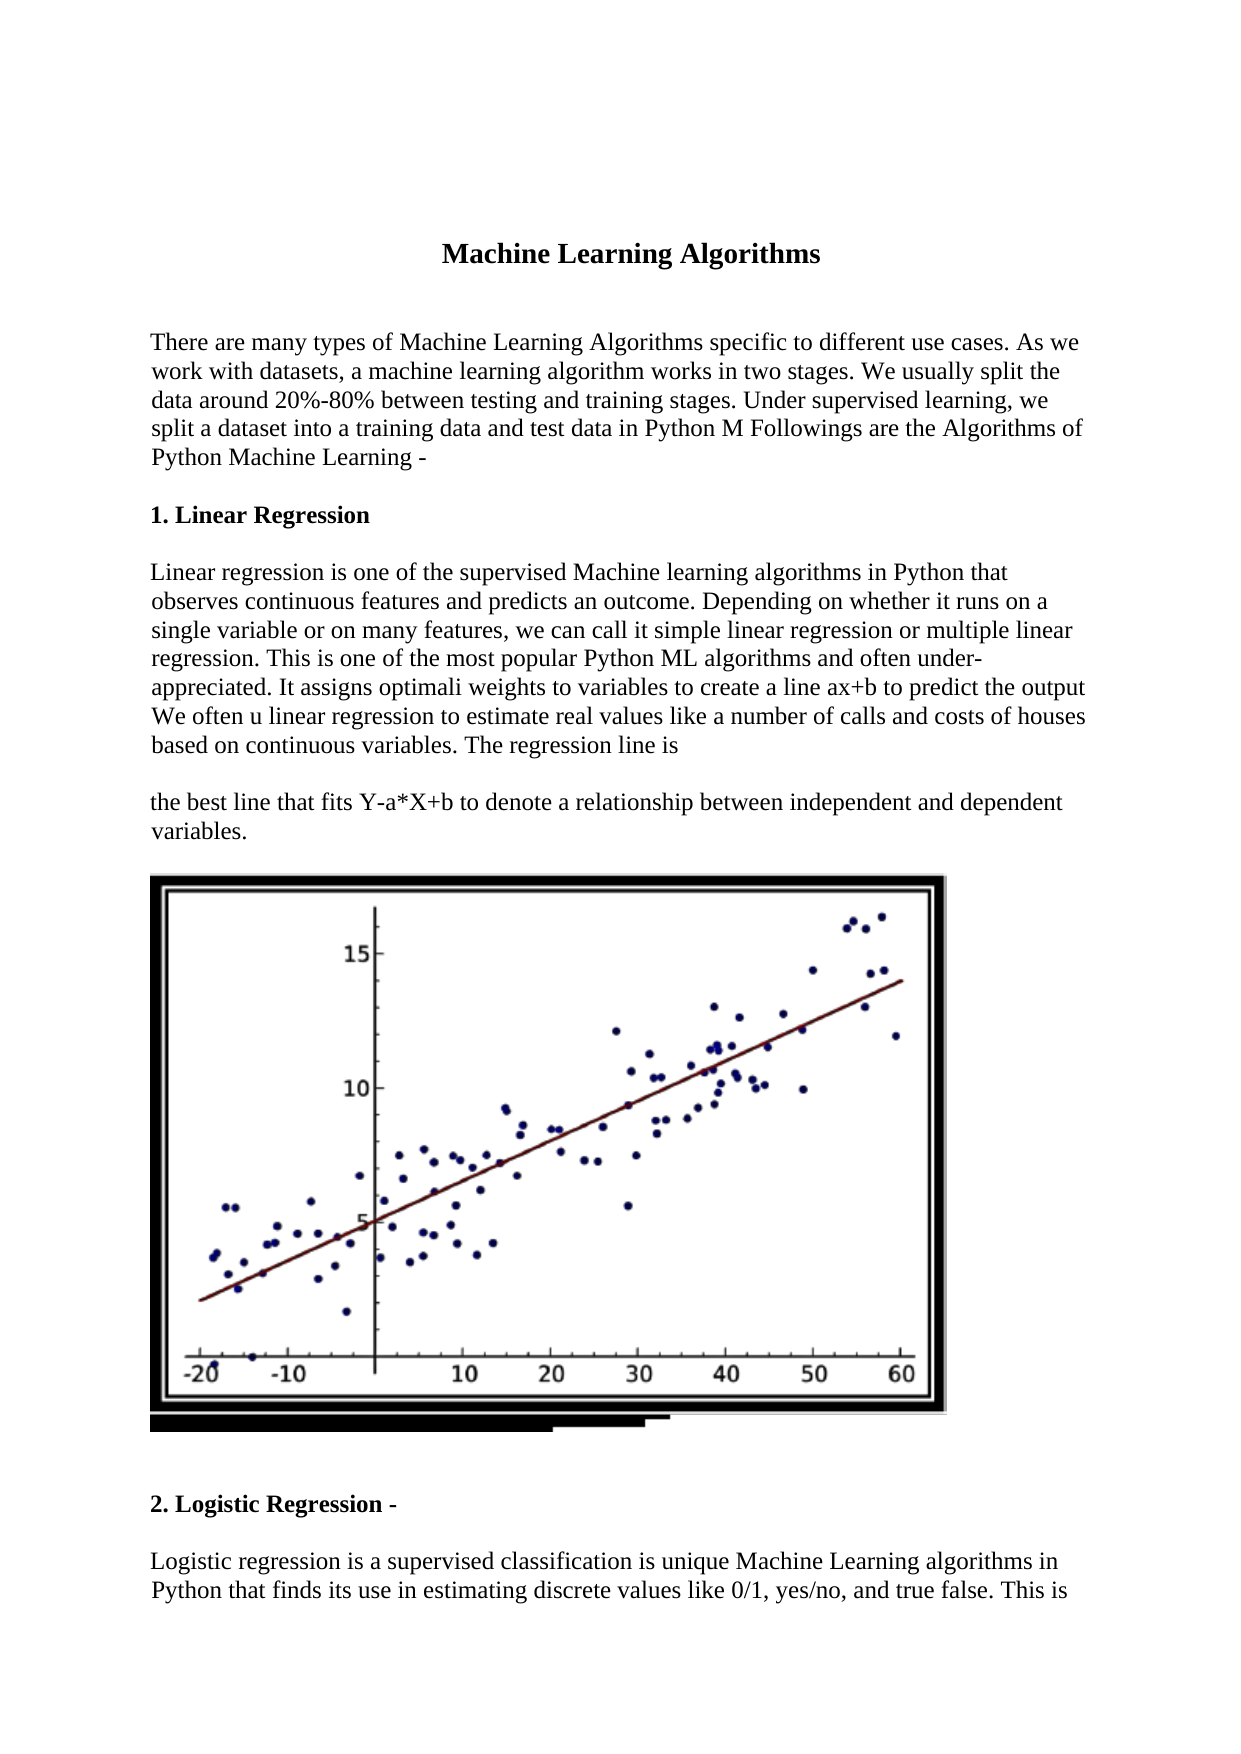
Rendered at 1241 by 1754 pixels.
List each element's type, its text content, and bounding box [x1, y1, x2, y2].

text Linear regression is one of the supervised Machine learning algorithms in Python that observes continuous features and predicts an outcome. Depending on whether it runs on a single variable or on many features, we can call it simple linear regression or multiple linear regression. This is one of the most popular Python ML algorithms and often under-appreciated. It assigns optimali weights to variables to create a line ax+b to predict the output We often u linear regression to estimate real values like a number of calls and costs of houses based on continuous variables. The regression line is [150, 557, 1090, 758]
text There are many types of Machine Learning Algorithms specific to different use cases. As we work with datasets, a machine learning algorithm works in two stages. We usually split the data around 20%-80% between testing and training stages. Under supervised learning, we split a dataset into a training data and test data in Python M Followings are the Algorithms of Python Machine Learning - [150, 327, 1090, 471]
text 2. Logistic Regression - [150, 1489, 1090, 1518]
picture [150, 873, 947, 1432]
text Machine Learning Algorithms [150, 236, 1090, 270]
text 1. Linear Regression [150, 500, 1090, 528]
text the best line that fits Y-a*X+b to denote a relationship between independent and dependent variables. [150, 787, 1090, 845]
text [150, 1546, 1090, 1604]
